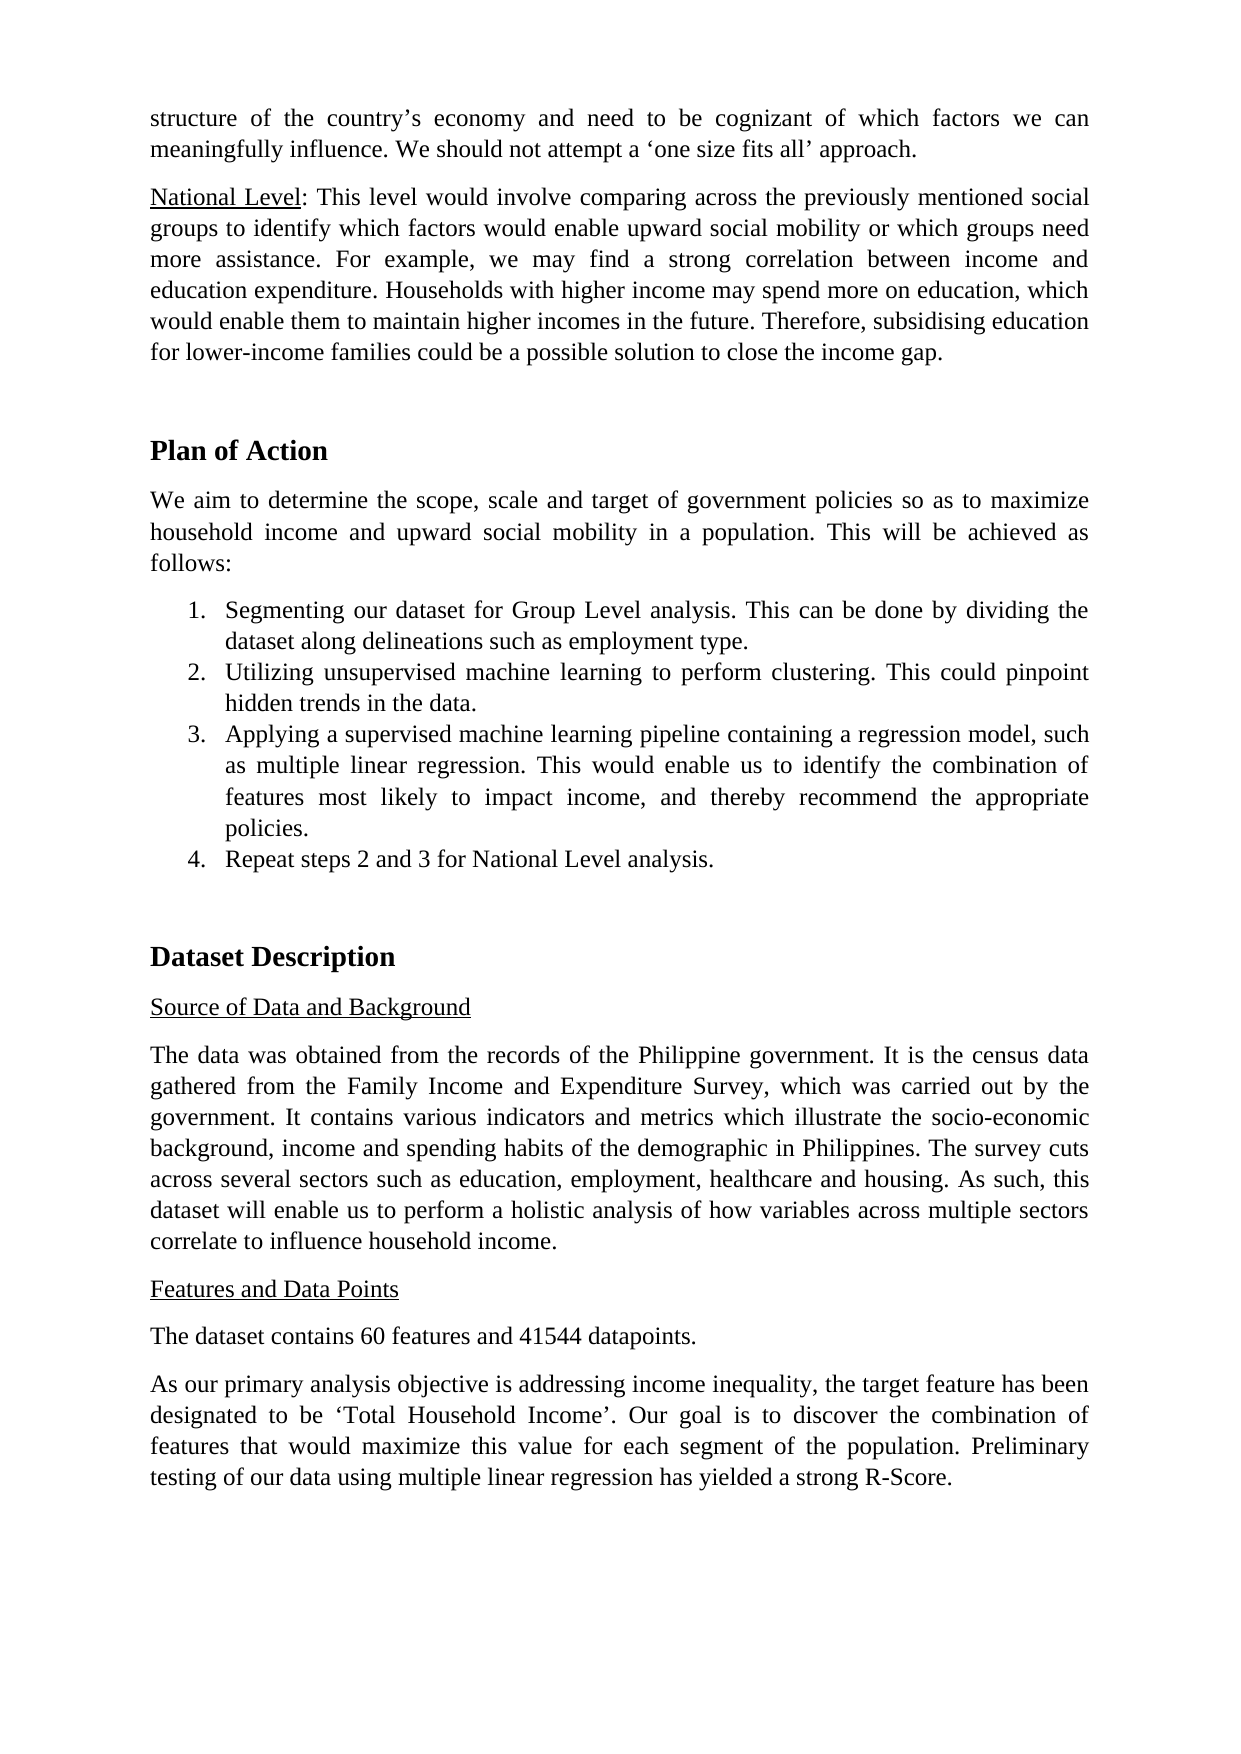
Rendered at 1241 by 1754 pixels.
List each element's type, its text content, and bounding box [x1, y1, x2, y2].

text The data was obtained from the records of the Philippine government. It is the census data gathered from the Family Income and Expenditure Survey, which was carried out by the government. It contains various indicators and metrics which illustrate the socio-economic background, income and spending habits of the demographic in Philippines. The survey cuts across several sectors such as education, employment, healthcare and housing. As such, this dataset will enable us to perform a holistic analysis of how variables across multiple sectors correlate to influence household income. [150, 1040, 1090, 1102]
text Features and Data Points [150, 1274, 1090, 1302]
list Repeat steps 2 and 3 for National Level analysis. [187, 844, 1090, 872]
text Source of Data and Background [150, 992, 1090, 1021]
text Plan of Action [150, 433, 1090, 466]
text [150, 132, 1090, 163]
list Applying a supervised machine learning pipeline containing a regression model, such as multiple linear regression. This would enable us to identify the combination of features most likely to impact income, and thereby recommend the appropriate policies. [187, 719, 1090, 841]
text As our primary analysis objective is addressing income inequality, the target feature has been designated to be ‘Total Household Income’. Our goal is to discover the combination of features that would maximize this value for each segment of the population. Preliminary testing of our data using multiple linear regression has yielded a strong R-Score. [150, 1369, 1090, 1491]
text The dataset contains 60 features and 41544 datapoints. [150, 1321, 1090, 1350]
text Dataset Description [150, 939, 1090, 973]
list Utilizing unsupervised machine learning to perform clustering. This could pinpoint hidden trends in the data. [187, 657, 1090, 717]
list Segmenting our dataset for Group Level analysis. This can be done by dividing the dataset along delineations such as employment type. [187, 595, 1090, 655]
text We aim to determine the scope, scale and target of government policies so as to maximize household income and upward social mobility in a population. This will be achieved as follows: [150, 486, 1090, 576]
